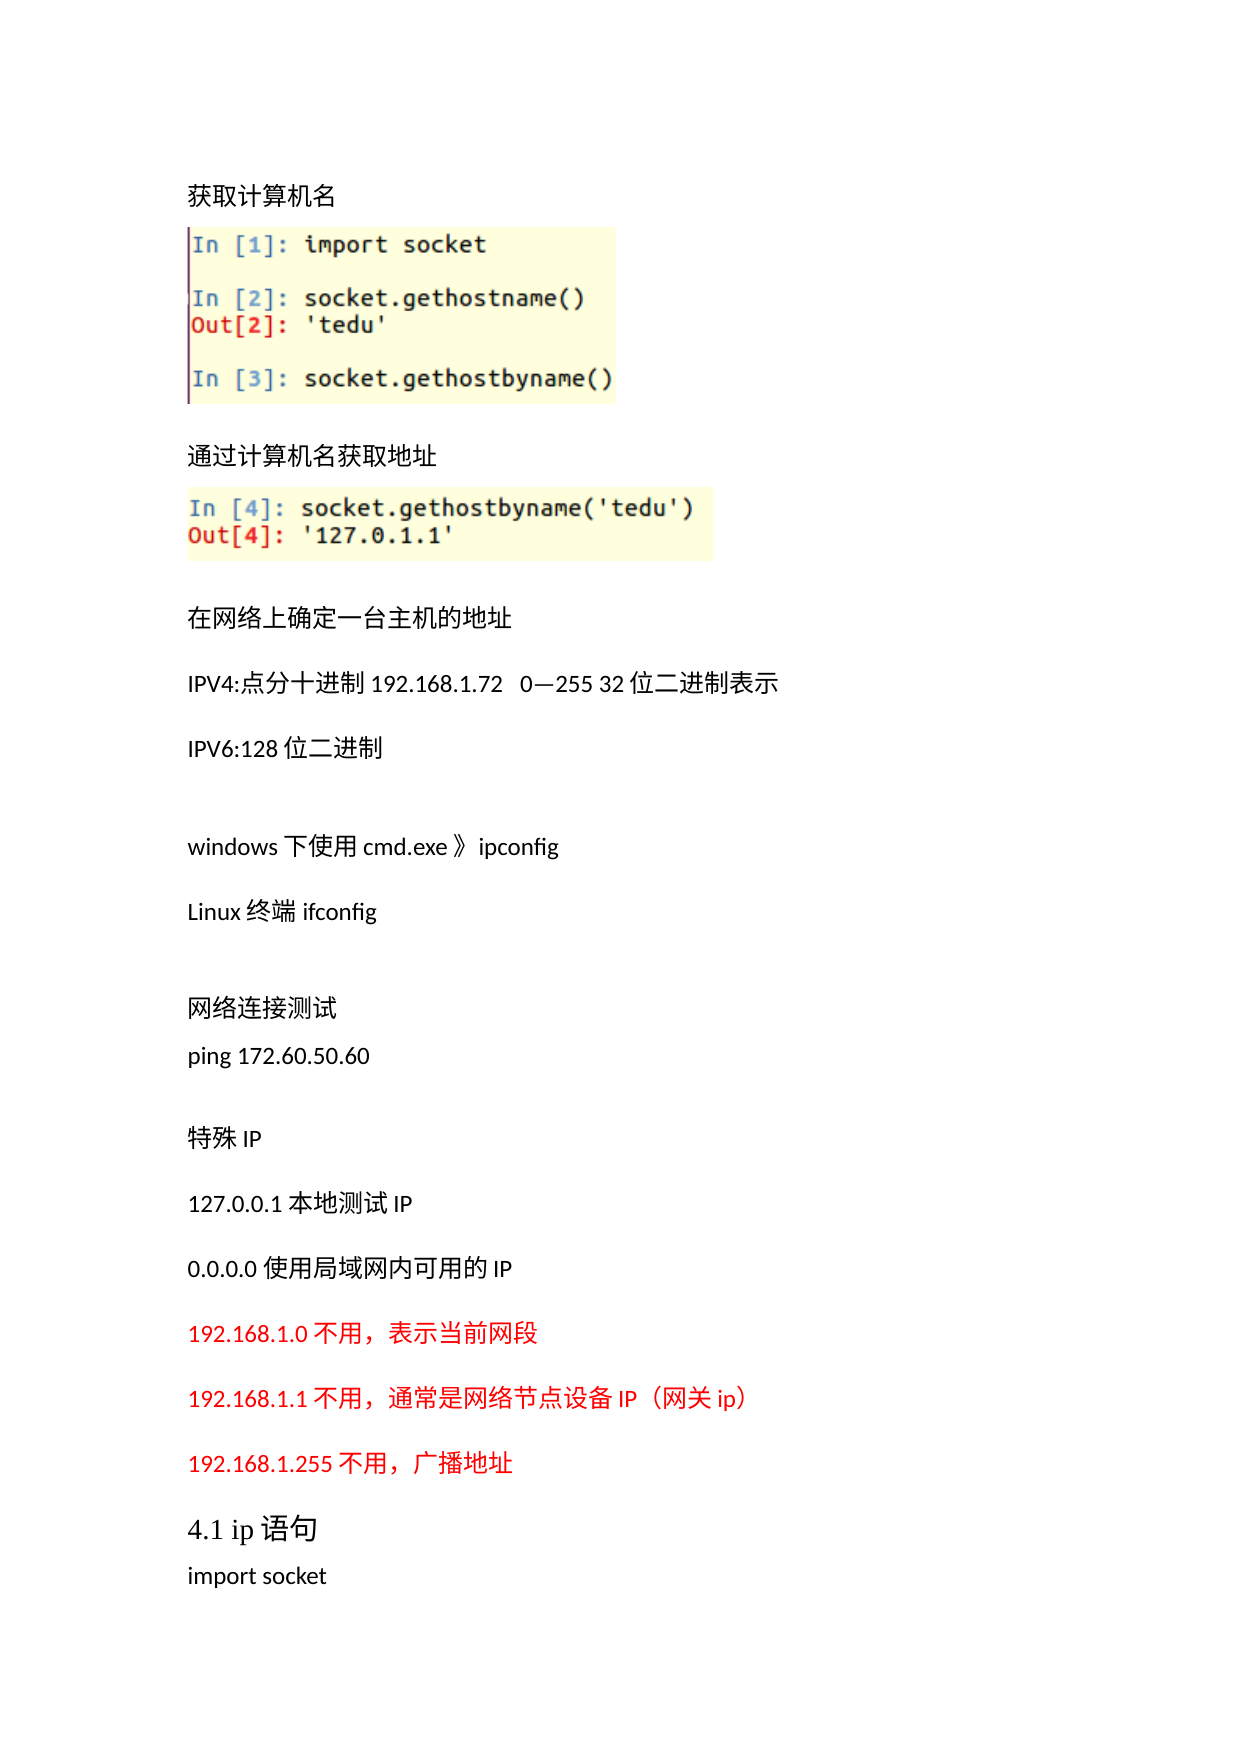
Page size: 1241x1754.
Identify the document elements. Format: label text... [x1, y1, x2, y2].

text 网络连接测试 [187, 974, 1053, 1039]
text 192.168.1.0不用，表示当前网段 [187, 1299, 1053, 1364]
text 4.1 ip语句 [187, 1494, 1053, 1559]
text 特殊IP [187, 1104, 1053, 1169]
text 127.0.0.1 本地测试IP [187, 1169, 1053, 1234]
text 在网络上确定一台主机的地址 [187, 584, 1053, 649]
picture [187, 487, 714, 561]
text 192.168.1.255不用，广播地址 [187, 1429, 1053, 1494]
text 192.168.1.1不用，通常是网络节点设备IP（网关ip） [187, 1364, 1053, 1429]
text import socket [187, 1559, 1053, 1592]
text ping 172.60.50.60 [187, 1039, 1053, 1072]
text IPV6:128位二进制 [187, 714, 1053, 779]
text windows下使用cmd.exe 》ipconfig [187, 812, 1053, 877]
text IPV4:点分十进制192.168.1.72 0—255 32位二进制表示 [187, 649, 1053, 714]
text 通过计算机名获取地址 [187, 422, 1053, 487]
text Linux 终端 ifconfig [187, 877, 1053, 942]
text 获取计算机名 [187, 162, 1053, 227]
text 0.0.0.0 使用局域网内可用的IP [187, 1234, 1053, 1299]
picture [187, 227, 616, 404]
